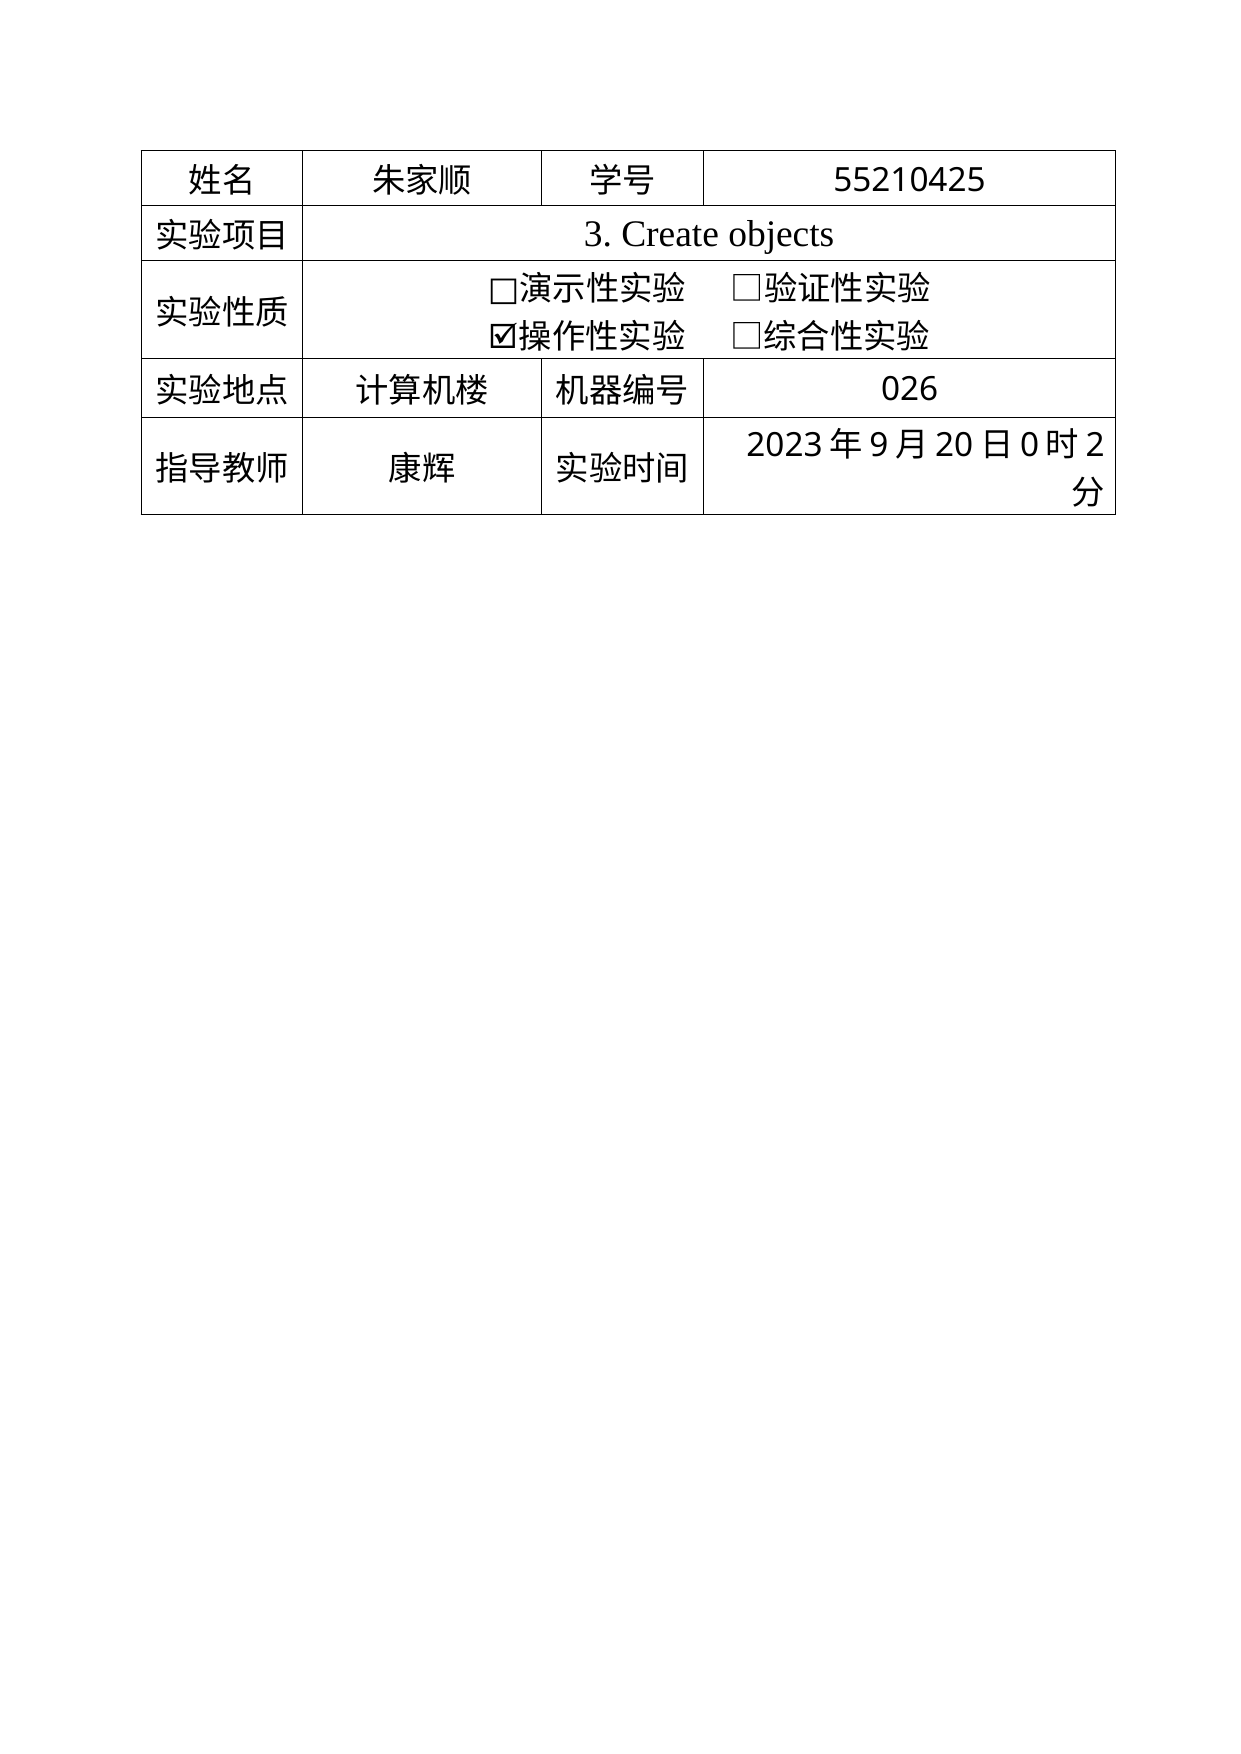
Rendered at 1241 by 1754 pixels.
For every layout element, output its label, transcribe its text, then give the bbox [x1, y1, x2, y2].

table_cell □演示性实验 □验证性实验 操作性实验 □综合性实验 [303, 261, 1115, 358]
table_cell 3. Create objects [303, 206, 1115, 260]
table_cell 2023年9月20日0时2分 [704, 418, 1115, 514]
table_header 学号 [542, 151, 703, 205]
table_cell 实验项目 [142, 206, 302, 260]
table_cell 机器编号 [542, 359, 703, 417]
table_header 朱家顺 [303, 151, 541, 205]
table_cell 实验时间 [542, 418, 703, 514]
table_cell 指导教师 [142, 418, 302, 514]
table_header 55210425 [704, 151, 1115, 205]
table_cell 计算机楼 [303, 359, 541, 417]
table_cell 康辉 [303, 418, 541, 514]
table_header 姓名 [142, 151, 302, 205]
table_cell 实验性质 [142, 261, 302, 358]
table_cell 实验地点 [142, 359, 302, 417]
table_cell 026 [704, 359, 1115, 417]
